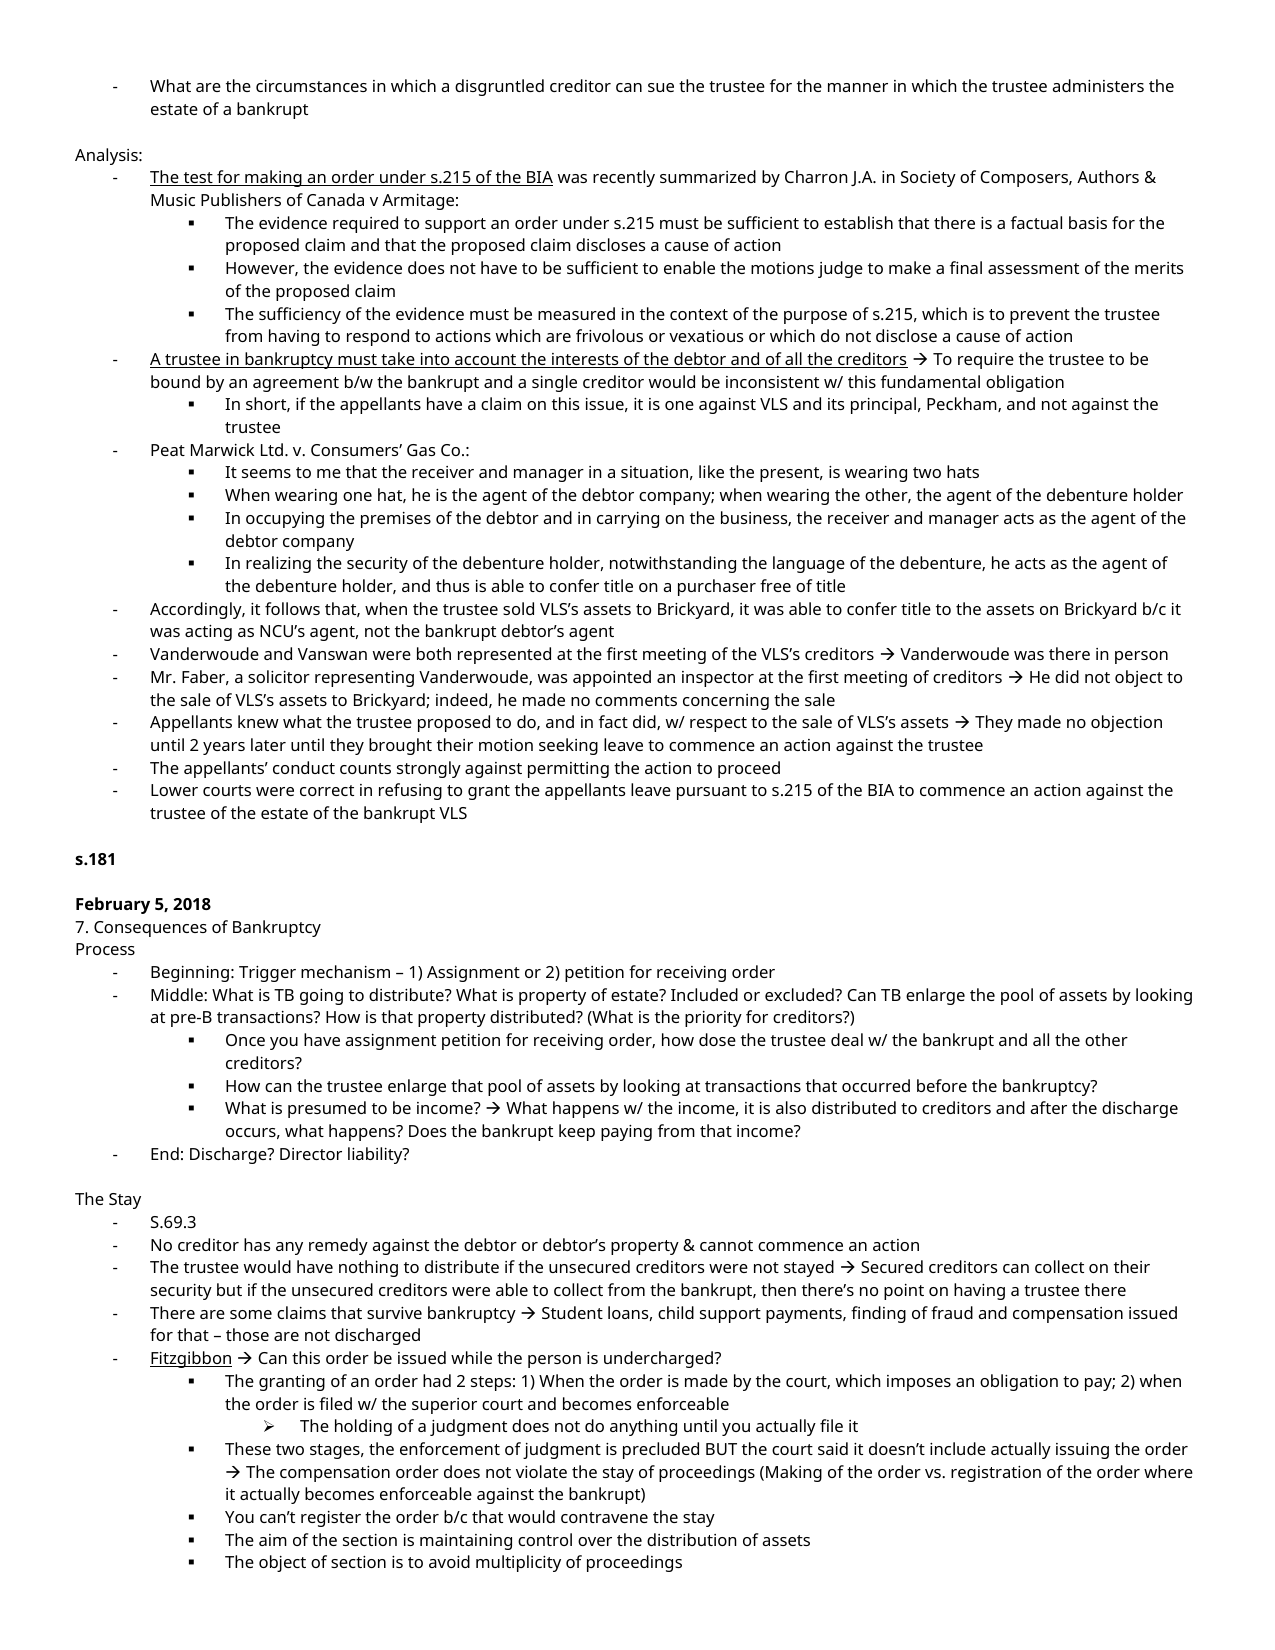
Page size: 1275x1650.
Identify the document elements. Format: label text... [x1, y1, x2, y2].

list Accordingly, it follows that, when the trustee sold VLS’s assets to Brickyard, it was able to confer title to the assets on Brickyard b/c it was acting as NCU’s agent, not the bankrupt debtor’s agent [112, 597, 1197, 643]
list The sufficiency of the evidence must be measured in the context of the purpose of s.215, which is to prevent the trustee from having to respond to actions which are frivolous or vexatious or which do not disclose a cause of action [187, 302, 1197, 347]
list How can the trustee enlarge that pool of assets by looking at transactions that occurred before the bankruptcy? [187, 1074, 1197, 1097]
text February 5, 2018 [75, 892, 1197, 915]
list The object of section is to avoid multiplicity of proceedings [187, 1551, 1197, 1574]
list What is presumed to be income? What happens w/ the income, it is also distributed to creditors and after the discharge occurs, what happens? Does the bankrupt keep paying from that income? [187, 1097, 1197, 1142]
list What are the circumstances in which a disgruntled creditor can sue the trustee for the manner in which the trustee administers the estate of a bankrupt [112, 75, 1197, 120]
list Peat Marwick Ltd. v. Consumers’ Gas Co.: [112, 438, 1197, 461]
text s.181 [75, 847, 1197, 870]
list In short, if the appellants have a claim on this issue, it is one against VLS and its principal, Peckham, and not against the trustee [187, 393, 1197, 438]
list There are some claims that survive bankruptcy Student loans, child support payments, finding of fraud and compensation issued for that – those are not discharged [112, 1301, 1197, 1347]
list The evidence required to support an order under s.215 must be sufficient to establish that there is a factual basis for the proposed claim and that the proposed claim discloses a cause of action [187, 211, 1197, 257]
list When wearing one hat, he is the agent of the debtor company; when wearing the other, the agent of the debenture holder [187, 484, 1197, 506]
list It seems to me that the receiver and manager in a situation, like the present, is wearing two hats [187, 461, 1197, 484]
text Process [75, 938, 1197, 961]
list Beginning: Trigger mechanism – 1) Assignment or 2) petition for receiving order [112, 961, 1197, 983]
list Appellants knew what the trustee proposed to do, and in fact did, w/ respect to the sale of VLS’s assets They made no objection until 2 years later until they brought their motion seeking leave to commence an action against the trustee [112, 711, 1197, 756]
list You can’t register the order b/c that would contravene the stay [187, 1506, 1197, 1528]
list Lower courts were correct in refusing to grant the appellants leave pursuant to s.215 of the BIA to commence an action against the trustee of the estate of the bankrupt VLS [112, 779, 1197, 824]
list The aim of the section is maintaining control over the distribution of assets [187, 1528, 1197, 1551]
list Middle: What is TB going to distribute? What is property of estate? Included or excluded? Can TB enlarge the pool of assets by looking at pre-B transactions? How is that property distributed? (What is the priority for creditors?) [112, 983, 1197, 1029]
list Fitzgibbon Can this order be issued while the person is undercharged? [112, 1347, 1197, 1369]
list Vanderwoude and Vanswan were both represented at the first meeting of the VLS’s creditors Vanderwoude was there in person [112, 643, 1197, 665]
text 7. Consequences of Bankruptcy [75, 915, 1197, 938]
list Mr. Faber, a solicitor representing Vanderwoude, was appointed an inspector at the first meeting of creditors He did not object to the sale of VLS’s assets to Brickyard; indeed, he made no comments concerning the sale [112, 665, 1197, 711]
list The trustee would have nothing to distribute if the unsecured creditors were not stayed Secured creditors can collect on their security but if the unsecured creditors were able to collect from the bankrupt, then there’s no point on having a trustee there [112, 1256, 1197, 1301]
list No creditor has any remedy against the debtor or debtor’s property & cannot commence an action [112, 1233, 1197, 1256]
list S.69.3 [112, 1210, 1197, 1233]
list End: Discharge? Director liability? [112, 1142, 1197, 1165]
text The Stay [75, 1188, 1197, 1210]
list Once you have assignment petition for receiving order, how dose the trustee deal w/ the bankrupt and all the other creditors? [187, 1029, 1197, 1074]
list The test for making an order under s.215 of the BIA was recently summarized by Charron J.A. in Society of Composers, Authors & Music Publishers of Canada v Armitage: [112, 166, 1197, 211]
list In occupying the premises of the debtor and in carrying on the business, the receiver and manager acts as the agent of the debtor company [187, 506, 1197, 552]
list These two stages, the enforcement of judgment is precluded BUT the court said it doesn’t include actually issuing the order The compensation order does not violate the stay of proceedings (Making of the order vs. registration of the order where it actually becomes enforceable against the bankrupt) [187, 1437, 1197, 1506]
list The appellants’ conduct counts strongly against permitting the action to proceed [112, 756, 1197, 779]
list The holding of a judgment does not do anything until you actually file it [262, 1415, 1197, 1437]
list A trustee in bankruptcy must take into account the interests of the debtor and of all the creditors To require the trustee to be bound by an agreement b/w the bankrupt and a single creditor would be inconsistent w/ this fundamental obligation [112, 347, 1197, 393]
list The granting of an order had 2 steps: 1) When the order is made by the court, which imposes an obligation to pay; 2) when the order is filed w/ the superior court and becomes enforceable [187, 1369, 1197, 1415]
text Analysis: [75, 143, 1197, 166]
list In realizing the security of the debenture holder, notwithstanding the language of the debenture, he acts as the agent of the debenture holder, and thus is able to confer title on a purchaser free of title [187, 552, 1197, 597]
list However, the evidence does not have to be sufficient to enable the motions judge to make a final assessment of the merits of the proposed claim [187, 257, 1197, 302]
